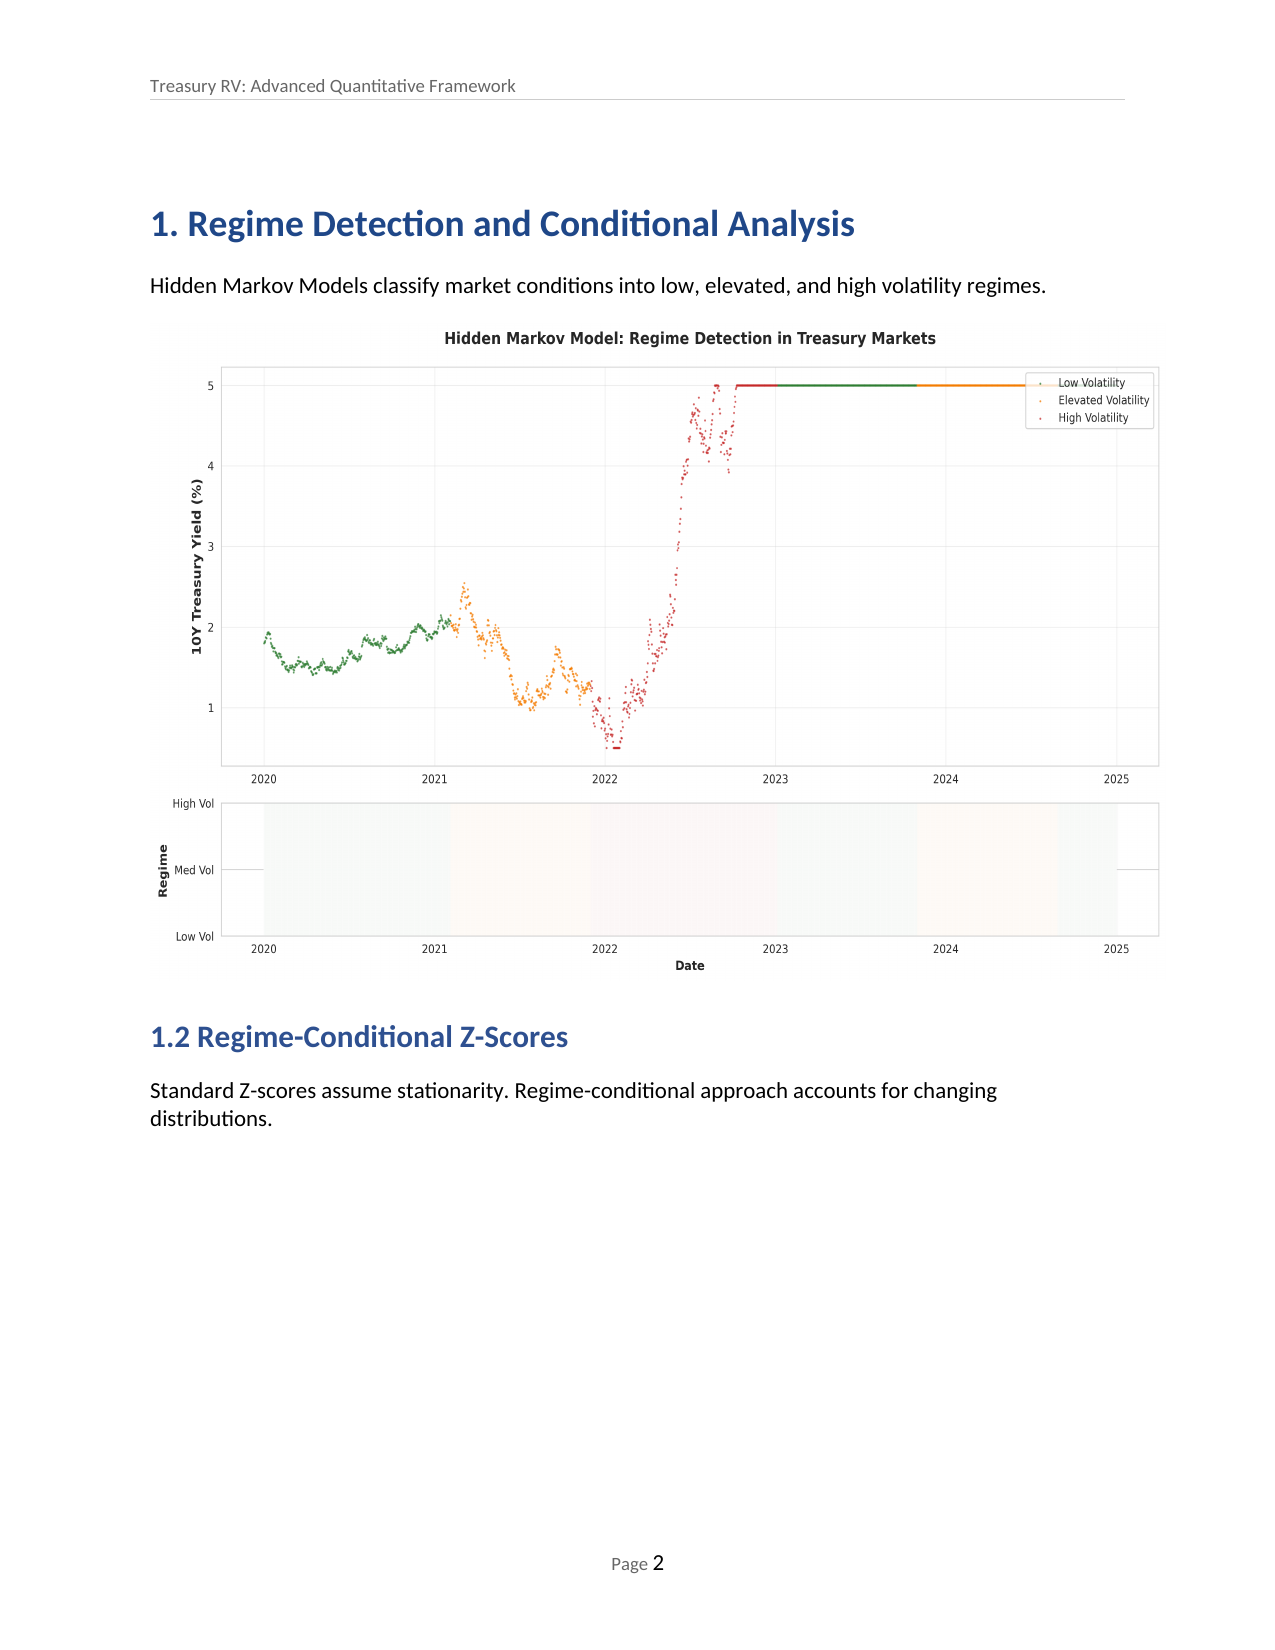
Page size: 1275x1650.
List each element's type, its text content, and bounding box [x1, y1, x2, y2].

picture [150, 323, 1166, 981]
subtitle 1. Regime Detection and Conditional Analysis [150, 200, 1125, 246]
subtitle 1.2 Regime-Conditional Z-Scores [150, 1018, 1125, 1056]
text Hidden Markov Models classify market conditions into low, elevated, and high volatility regimes. [150, 271, 1125, 299]
text Standard Z-scores assume stationarity. Regime-conditional approach accounts for changing distributions. [150, 1077, 1125, 1133]
